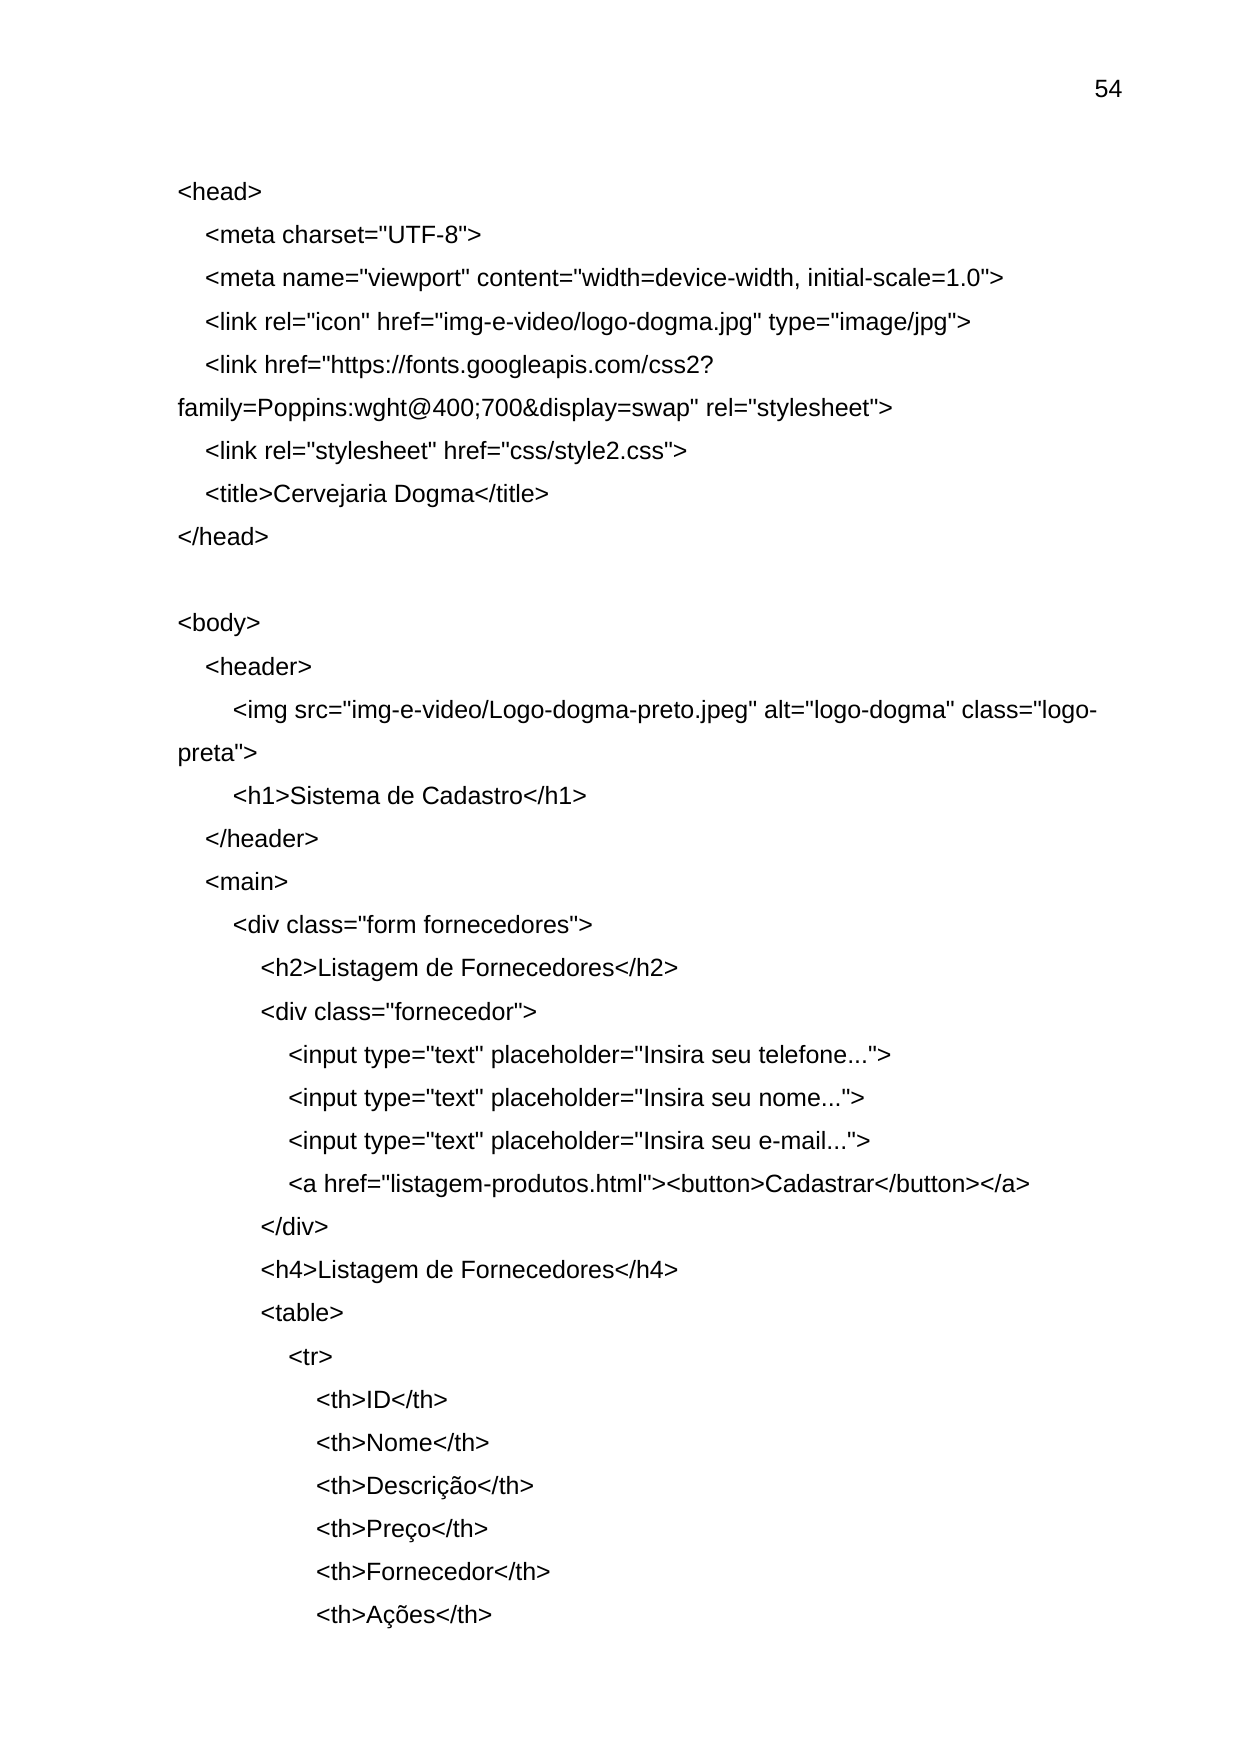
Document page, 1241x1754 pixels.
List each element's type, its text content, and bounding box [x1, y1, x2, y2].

text <h4>Listagem de Fornecedores</h4> [177, 1255, 1122, 1284]
text <div class="form fornecedores"> [177, 910, 1122, 939]
text <h2>Listagem de Fornecedores</h2> [177, 953, 1122, 982]
text <input type="text" placeholder="Insira seu e-mail..."> [177, 1126, 1122, 1155]
text <input type="text" placeholder="Insira seu telefone..."> [177, 1040, 1122, 1068]
text <title>Cervejaria Dogma</title> [177, 479, 1122, 508]
text </header> [177, 824, 1122, 853]
text </div> [177, 1212, 1122, 1241]
text <th>Preço</th> [177, 1514, 1122, 1543]
text <meta charset="UTF-8"> [177, 220, 1122, 249]
text <main> [177, 867, 1122, 896]
text <input type="text" placeholder="Insira seu nome..."> [177, 1083, 1122, 1112]
text <h1>Sistema de Cadastro</h1> [177, 781, 1122, 810]
text <link rel="icon" href="img-e-video/logo-dogma.jpg" type="image/jpg"> [177, 307, 1122, 335]
text <th>Nome</th> [177, 1428, 1122, 1457]
text <th>Ações</th> [177, 1600, 1122, 1629]
text <link rel="stylesheet" href="css/style2.css"> [177, 436, 1122, 465]
text <th>ID</th> [177, 1385, 1122, 1413]
text <header> [177, 652, 1122, 680]
text <a href="listagem-produtos.html"><button>Cadastrar</button></a> [177, 1169, 1122, 1198]
text <link href="https://fonts.googleapis.com/css2?family=Poppins:wght@400;700&display=swap" rel="stylesheet"> [177, 350, 1122, 422]
text <div class="fornecedor"> [177, 997, 1122, 1025]
text <th>Descrição</th> [177, 1471, 1122, 1500]
text <img src="img-e-video/Logo-dogma-preto.jpeg" alt="logo-dogma" class="logo-preta"> [177, 695, 1122, 767]
text </head> [177, 522, 1122, 551]
text <tr> [177, 1342, 1122, 1370]
text <body> [177, 608, 1122, 637]
text <th>Fornecedor</th> [177, 1557, 1122, 1586]
text <head> [177, 177, 1122, 206]
text <meta name="viewport" content="width=device-width, initial-scale=1.0"> [177, 263, 1122, 292]
text <table> [177, 1298, 1122, 1327]
